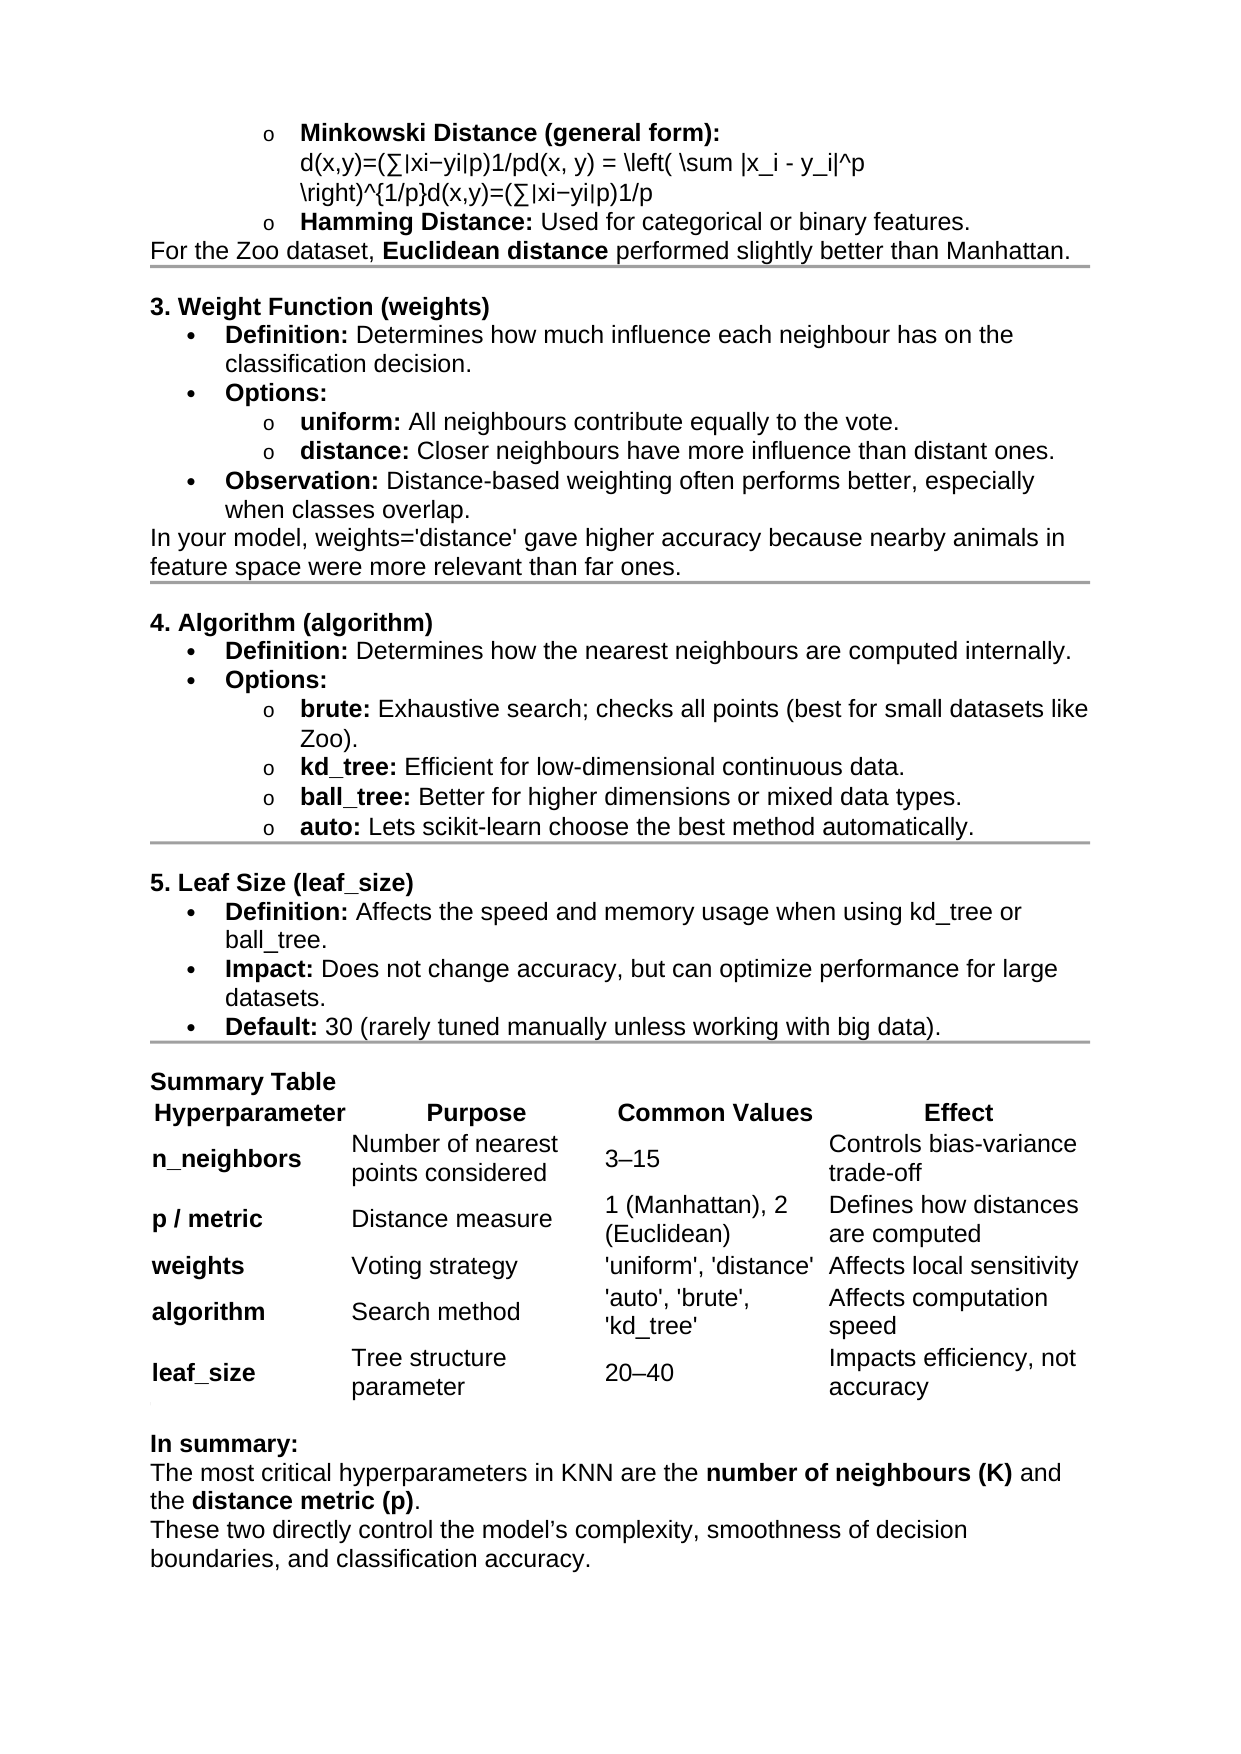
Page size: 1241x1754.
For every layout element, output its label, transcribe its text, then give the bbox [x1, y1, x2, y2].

text 5. Leaf Size (leaf_size) [150, 868, 1090, 897]
list uniform: All neighbours contribute equally to the vote. [262, 407, 1090, 436]
table_cell n_neighbors [150, 1128, 349, 1188]
table_cell Impacts efficiency, not accuracy [827, 1342, 1090, 1402]
list Definition: Affects the speed and memory usage when using kd_tree or ball_tree. [187, 897, 1090, 954]
text In summary: [150, 1429, 1090, 1458]
list auto: Lets scikit-learn choose the best method automatically. [262, 812, 1090, 841]
table_cell Distance measure [350, 1189, 603, 1249]
table_cell Tree structure parameter [350, 1342, 603, 1402]
table_cell leaf_size [150, 1342, 349, 1402]
table_cell 1 (Manhattan), 2 (Euclidean) [603, 1189, 827, 1249]
table_cell p / metric [150, 1189, 349, 1249]
list Options: [187, 665, 1090, 694]
table_cell 3–15 [603, 1128, 827, 1188]
table_cell Affects computation speed [827, 1281, 1090, 1342]
table_cell Defines how distances are computed [827, 1189, 1090, 1249]
list Observation: Distance-based weighting often performs better, especially when classes overlap. [187, 466, 1090, 523]
text The most critical hyperparameters in KNN are the number of neighbours (K) and the distance metric (p). These two directly control the model’s complexity, smoothness of decision boundaries, and classification accuracy. [150, 1458, 1090, 1573]
text For the Zoo dataset, Euclidean distance performed slightly better than Manhattan. [150, 236, 1090, 264]
list Minkowski Distance (general form): d(x,y)=(∑∣xi−yi∣p)1/pd(x, y) = \left( \sum |x_i - y_i|^p \right)^{1/p}d(x,y)=(∑∣xi​−yi​∣p)1/p [262, 118, 1090, 206]
list kd_tree: Efficient for low-dimensional continuous data. [262, 752, 1090, 782]
text 4. Algorithm (algorithm) [150, 608, 1090, 636]
table_header Effect [827, 1096, 1090, 1128]
table_header Purpose [350, 1096, 603, 1128]
list Definition: Determines how much influence each neighbour has on the classification decision. [187, 320, 1090, 378]
table_header Common Values [603, 1096, 827, 1128]
table_header Hyperparameter [150, 1096, 349, 1128]
table_cell weights [150, 1249, 349, 1281]
table_cell algorithm [150, 1281, 349, 1342]
list Definition: Determines how the nearest neighbours are computed internally. [187, 636, 1090, 665]
table_cell 'uniform', 'distance' [603, 1249, 827, 1281]
list Default: 30 (rarely tuned manually unless working with big data). [187, 1012, 1090, 1040]
list distance: Closer neighbours have more influence than distant ones. [262, 436, 1090, 466]
table_cell Voting strategy [350, 1249, 603, 1281]
text In your model, weights='distance' gave higher accuracy because nearby animals in feature space were more relevant than far ones. [150, 523, 1090, 580]
table_cell Number of nearest points considered [350, 1128, 603, 1188]
list Impact: Does not change accuracy, but can optimize performance for large datasets. [187, 954, 1090, 1012]
list ball_tree: Better for higher dimensions or mixed data types. [262, 782, 1090, 812]
text Summary Table [150, 1067, 1090, 1096]
table_cell Search method [350, 1281, 603, 1342]
table_cell Controls bias-variance trade-off [827, 1128, 1090, 1188]
table_cell 20–40 [603, 1342, 827, 1402]
table_cell Affects local sensitivity [827, 1249, 1090, 1281]
text 3. Weight Function (weights) [150, 292, 1090, 320]
list Options: [187, 378, 1090, 407]
list Hamming Distance: Used for categorical or binary features. [262, 206, 1090, 236]
table_cell 'auto', 'brute', 'kd_tree' [603, 1281, 827, 1342]
list brute: Exhaustive search; checks all points (best for small datasets like Zoo). [262, 694, 1090, 752]
